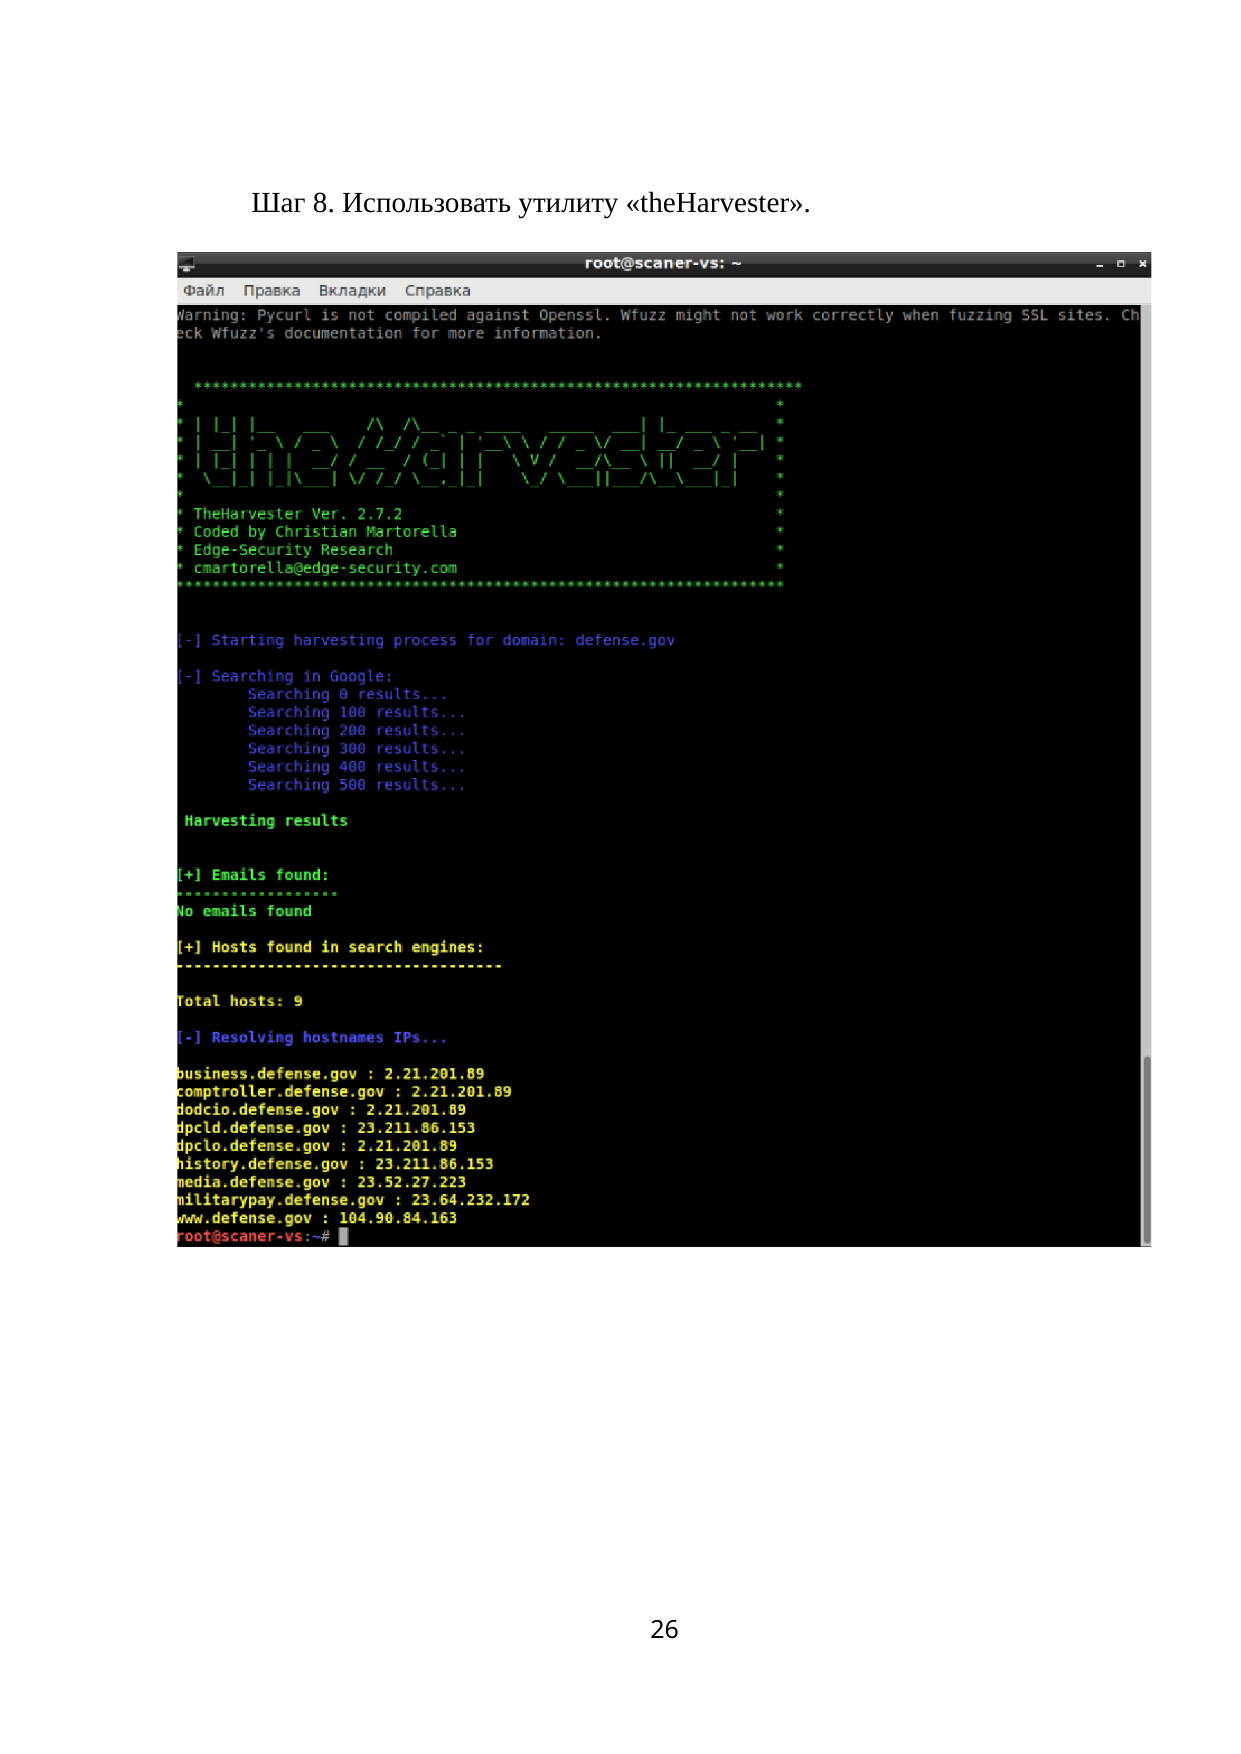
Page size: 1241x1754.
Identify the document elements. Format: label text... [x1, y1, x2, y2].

text Шаг 8. Использовать утилиту «theHarvester». [177, 185, 1152, 219]
picture [177, 252, 1152, 1247]
